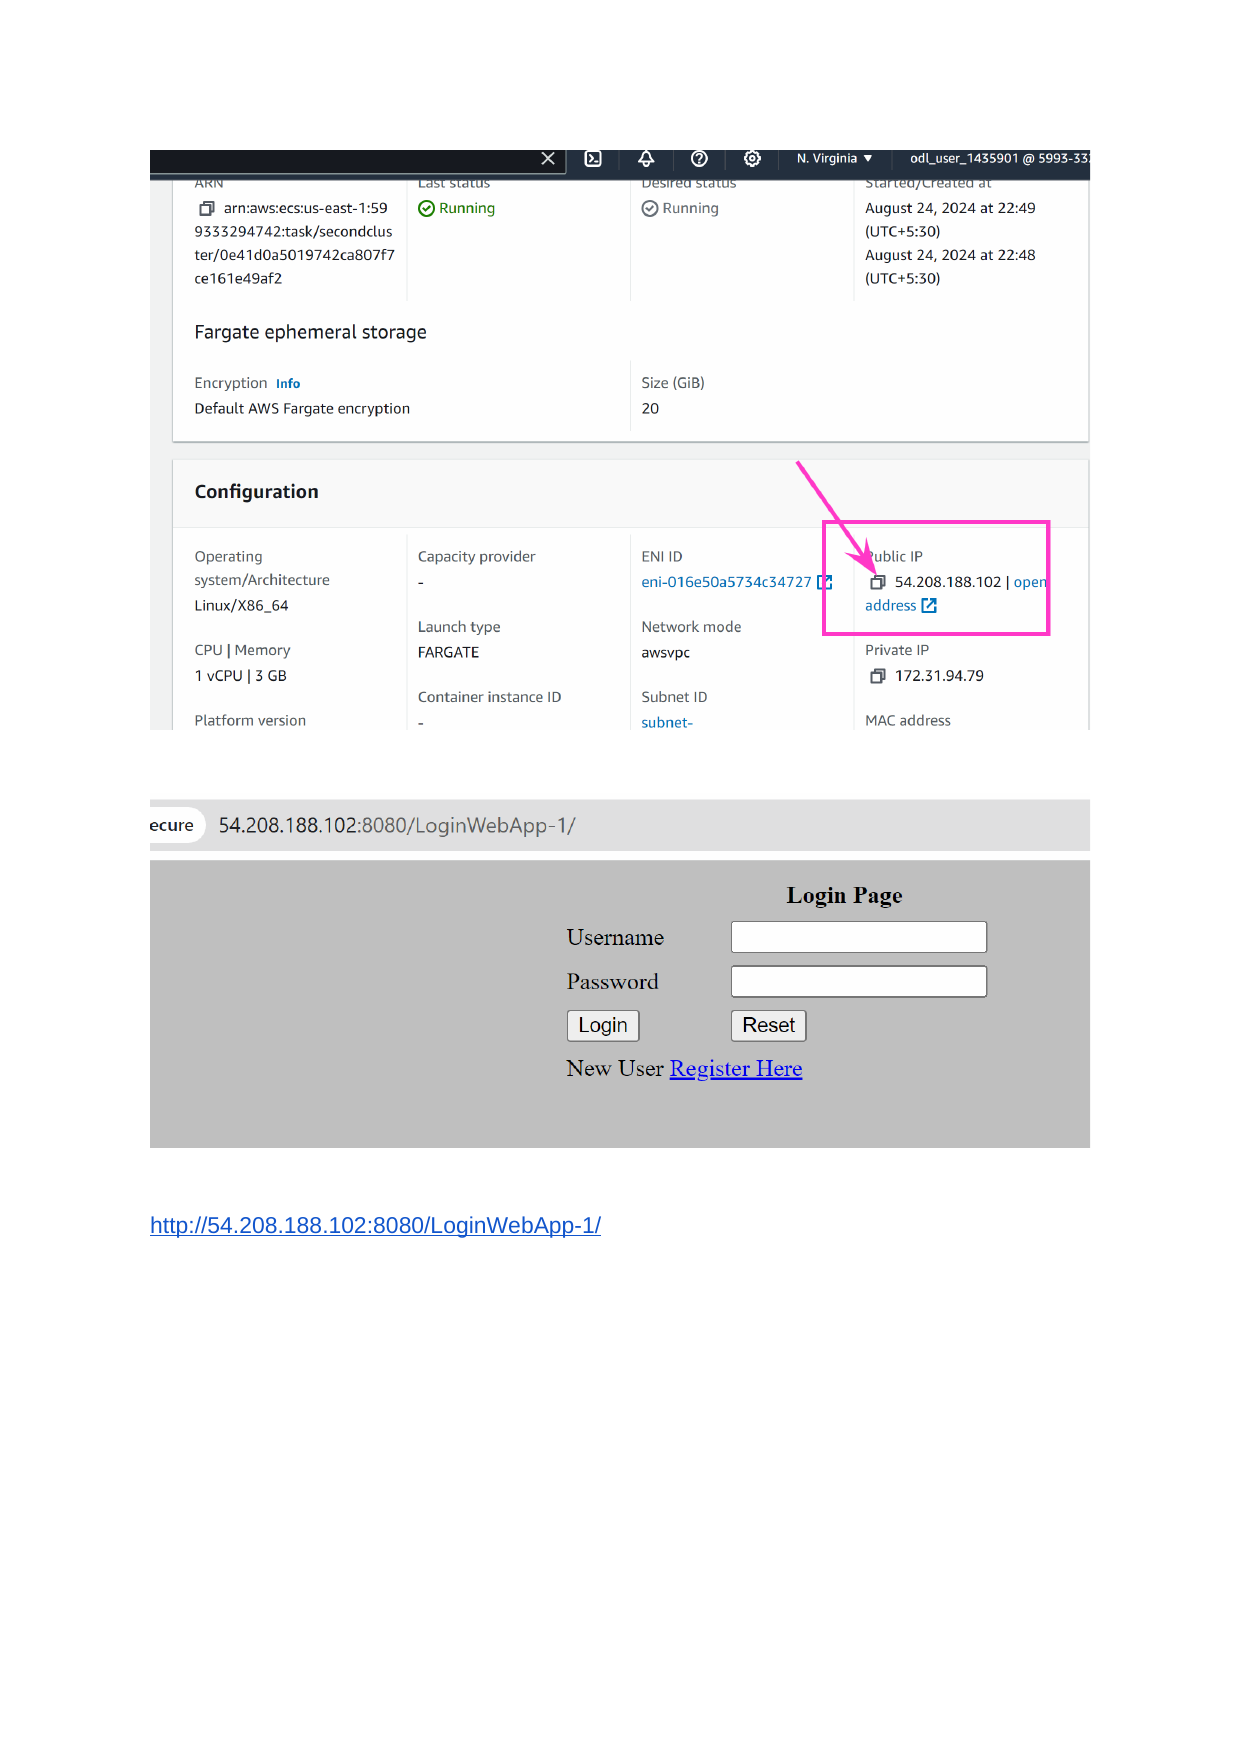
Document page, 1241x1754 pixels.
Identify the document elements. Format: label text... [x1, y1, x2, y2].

picture [150, 150, 1091, 730]
picture [150, 793, 1091, 1148]
text http://54.208.188.102:8080/LoginWebApp-1/ [150, 1212, 1090, 1238]
